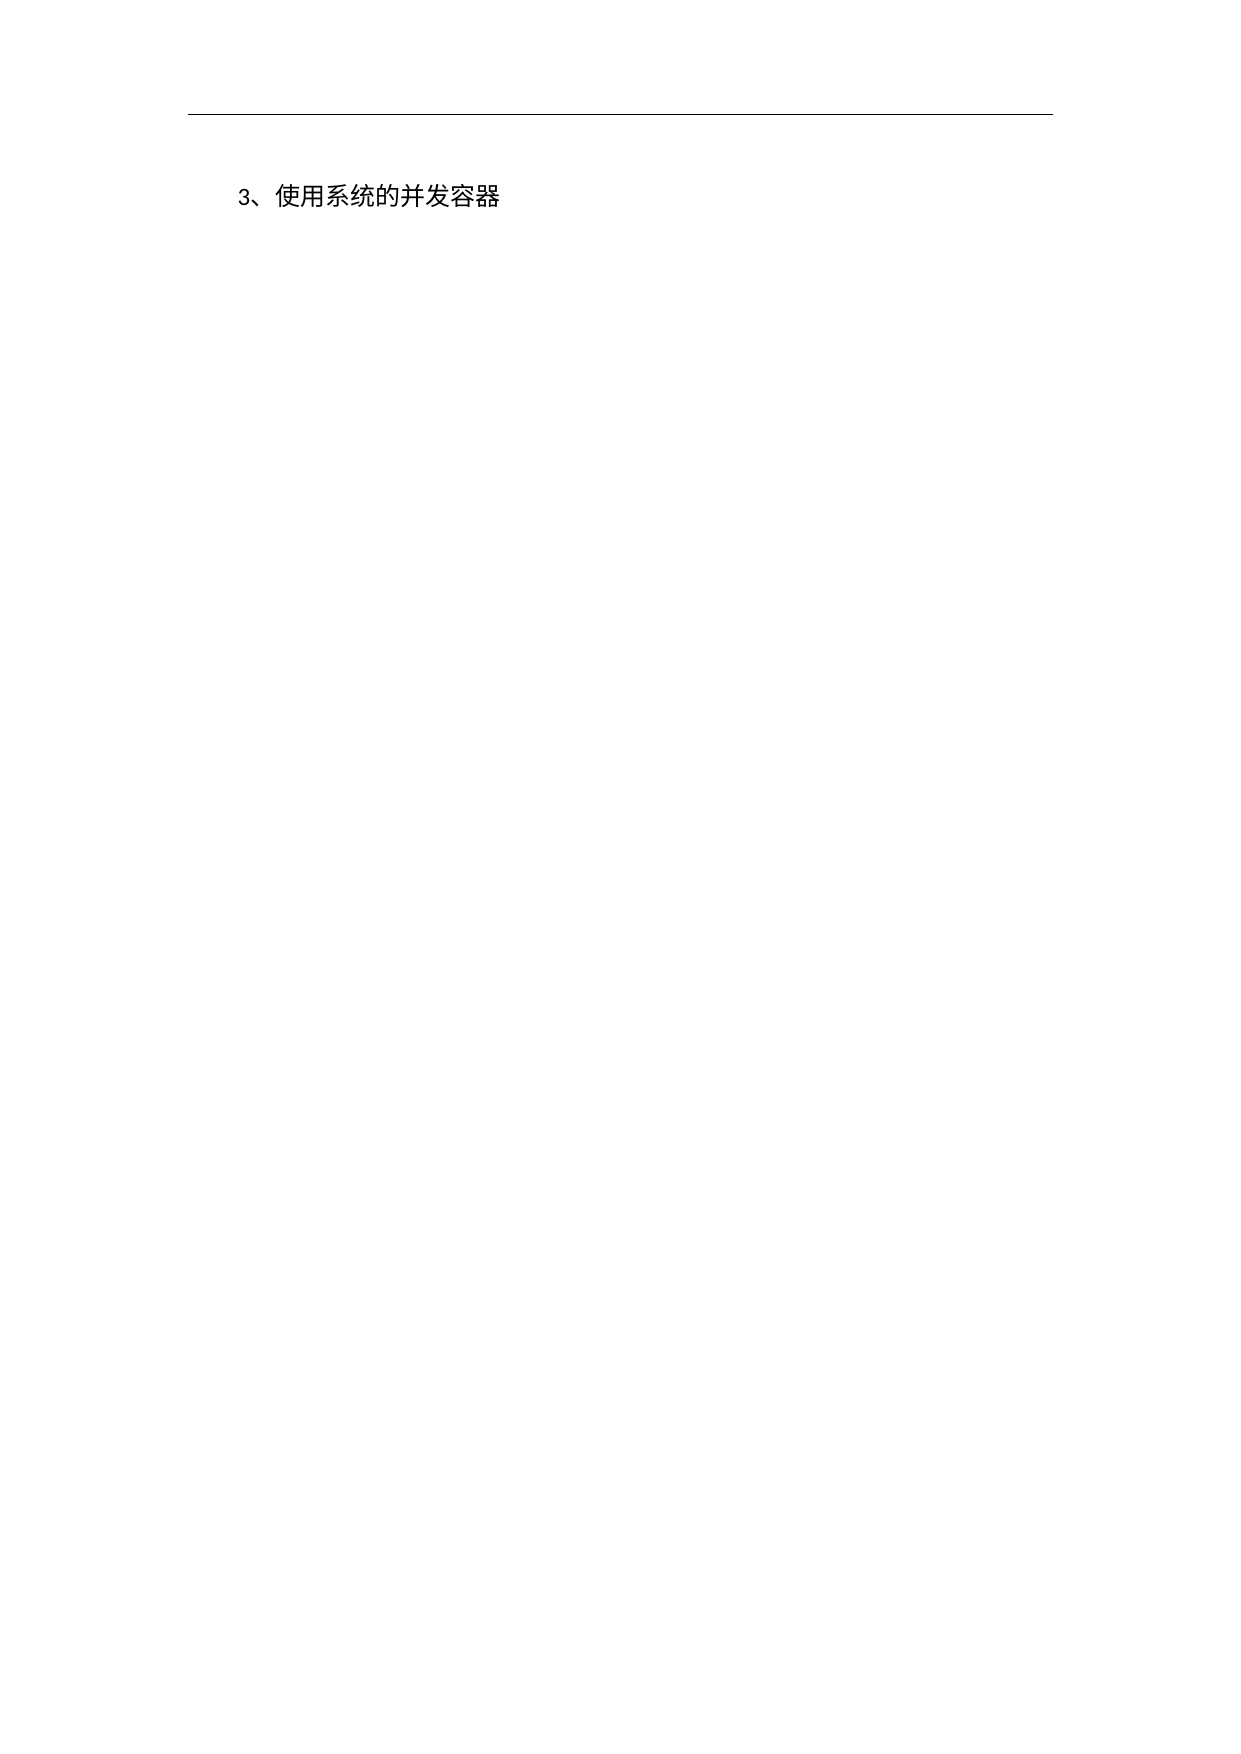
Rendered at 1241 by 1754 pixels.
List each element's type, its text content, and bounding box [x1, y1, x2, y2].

text 3、使用系统的并发容器 [187, 162, 1053, 227]
